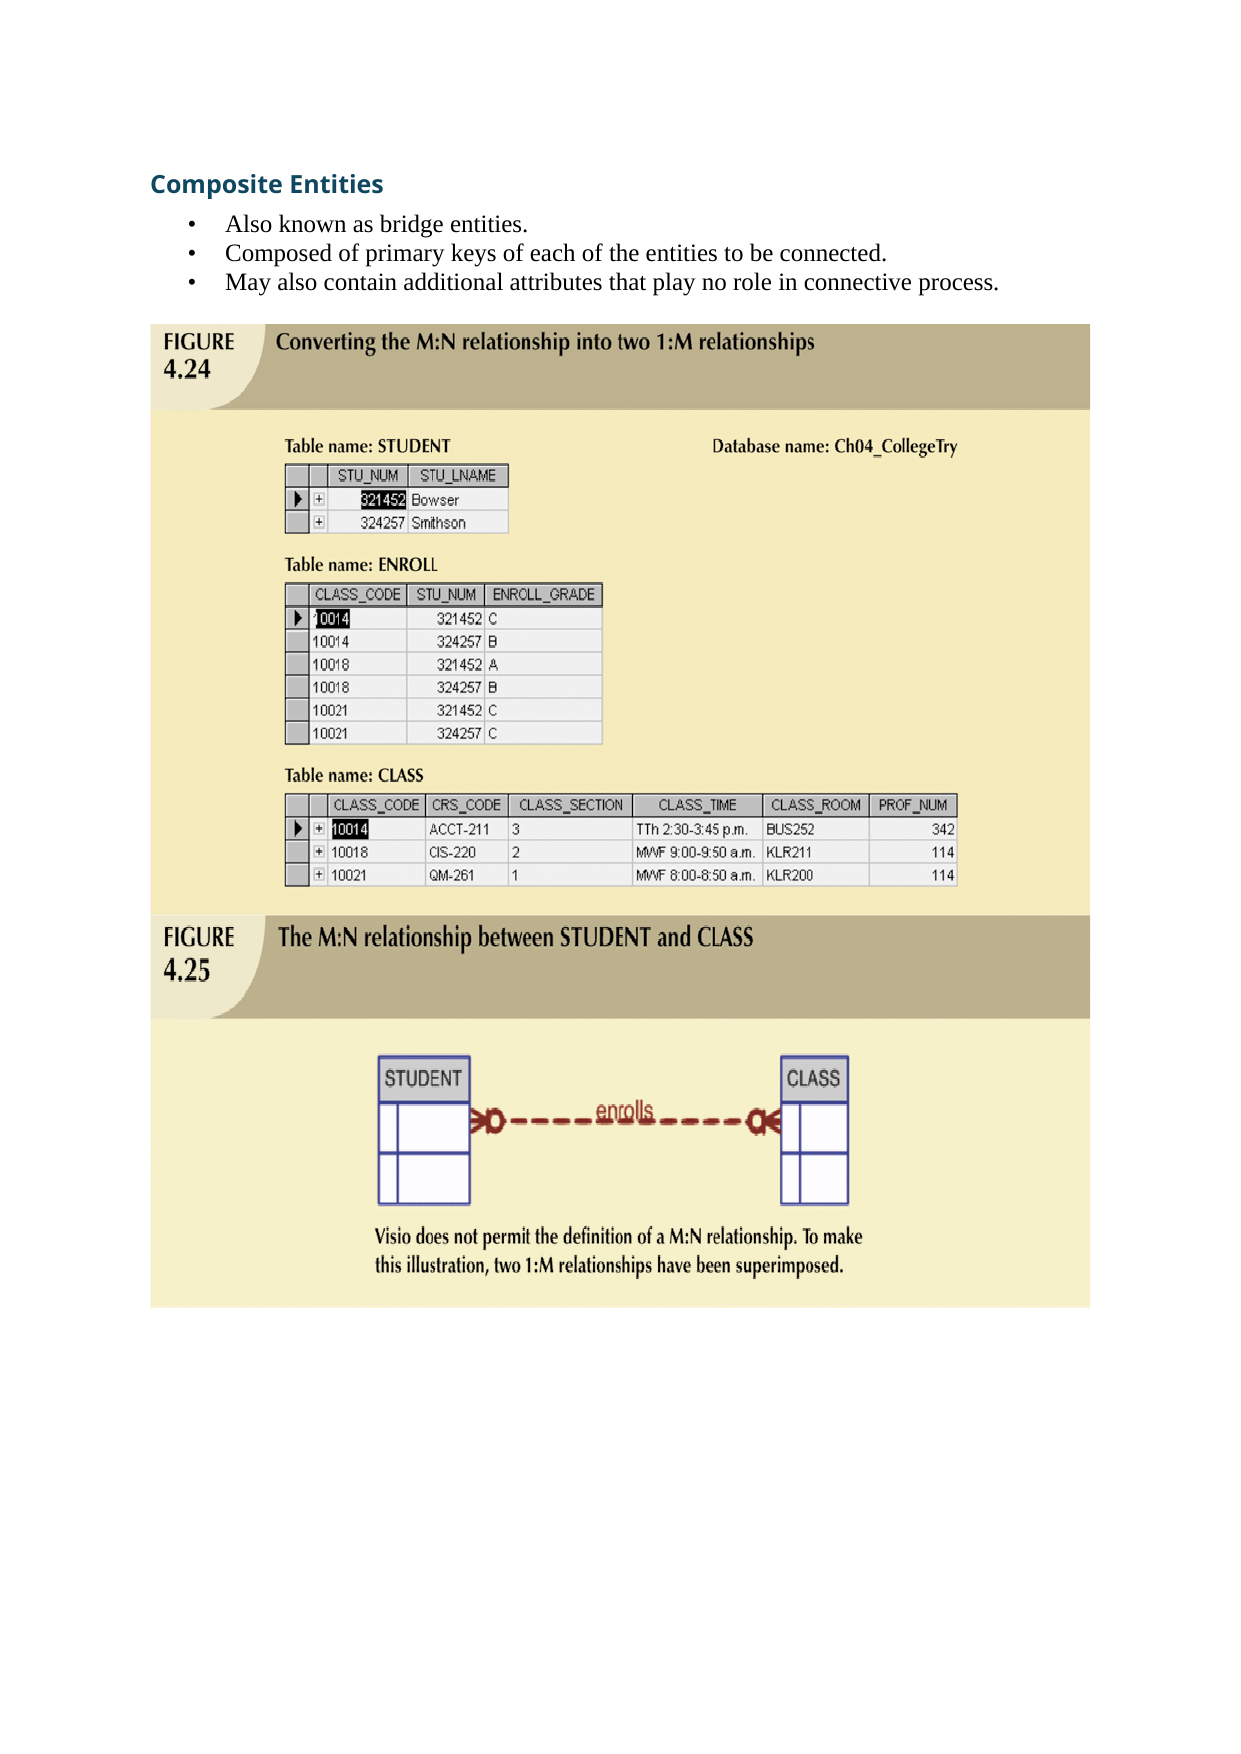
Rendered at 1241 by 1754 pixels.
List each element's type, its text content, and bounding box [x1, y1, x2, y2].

subtitle Composite Entities [150, 167, 1090, 201]
list May also contain additional attributes that play no role in connective process. [187, 267, 1090, 295]
picture [150, 324, 1091, 1308]
list Composed of primary keys of each of the entities to be connected. [187, 238, 1090, 267]
list Also known as bridge entities. [187, 209, 1090, 238]
